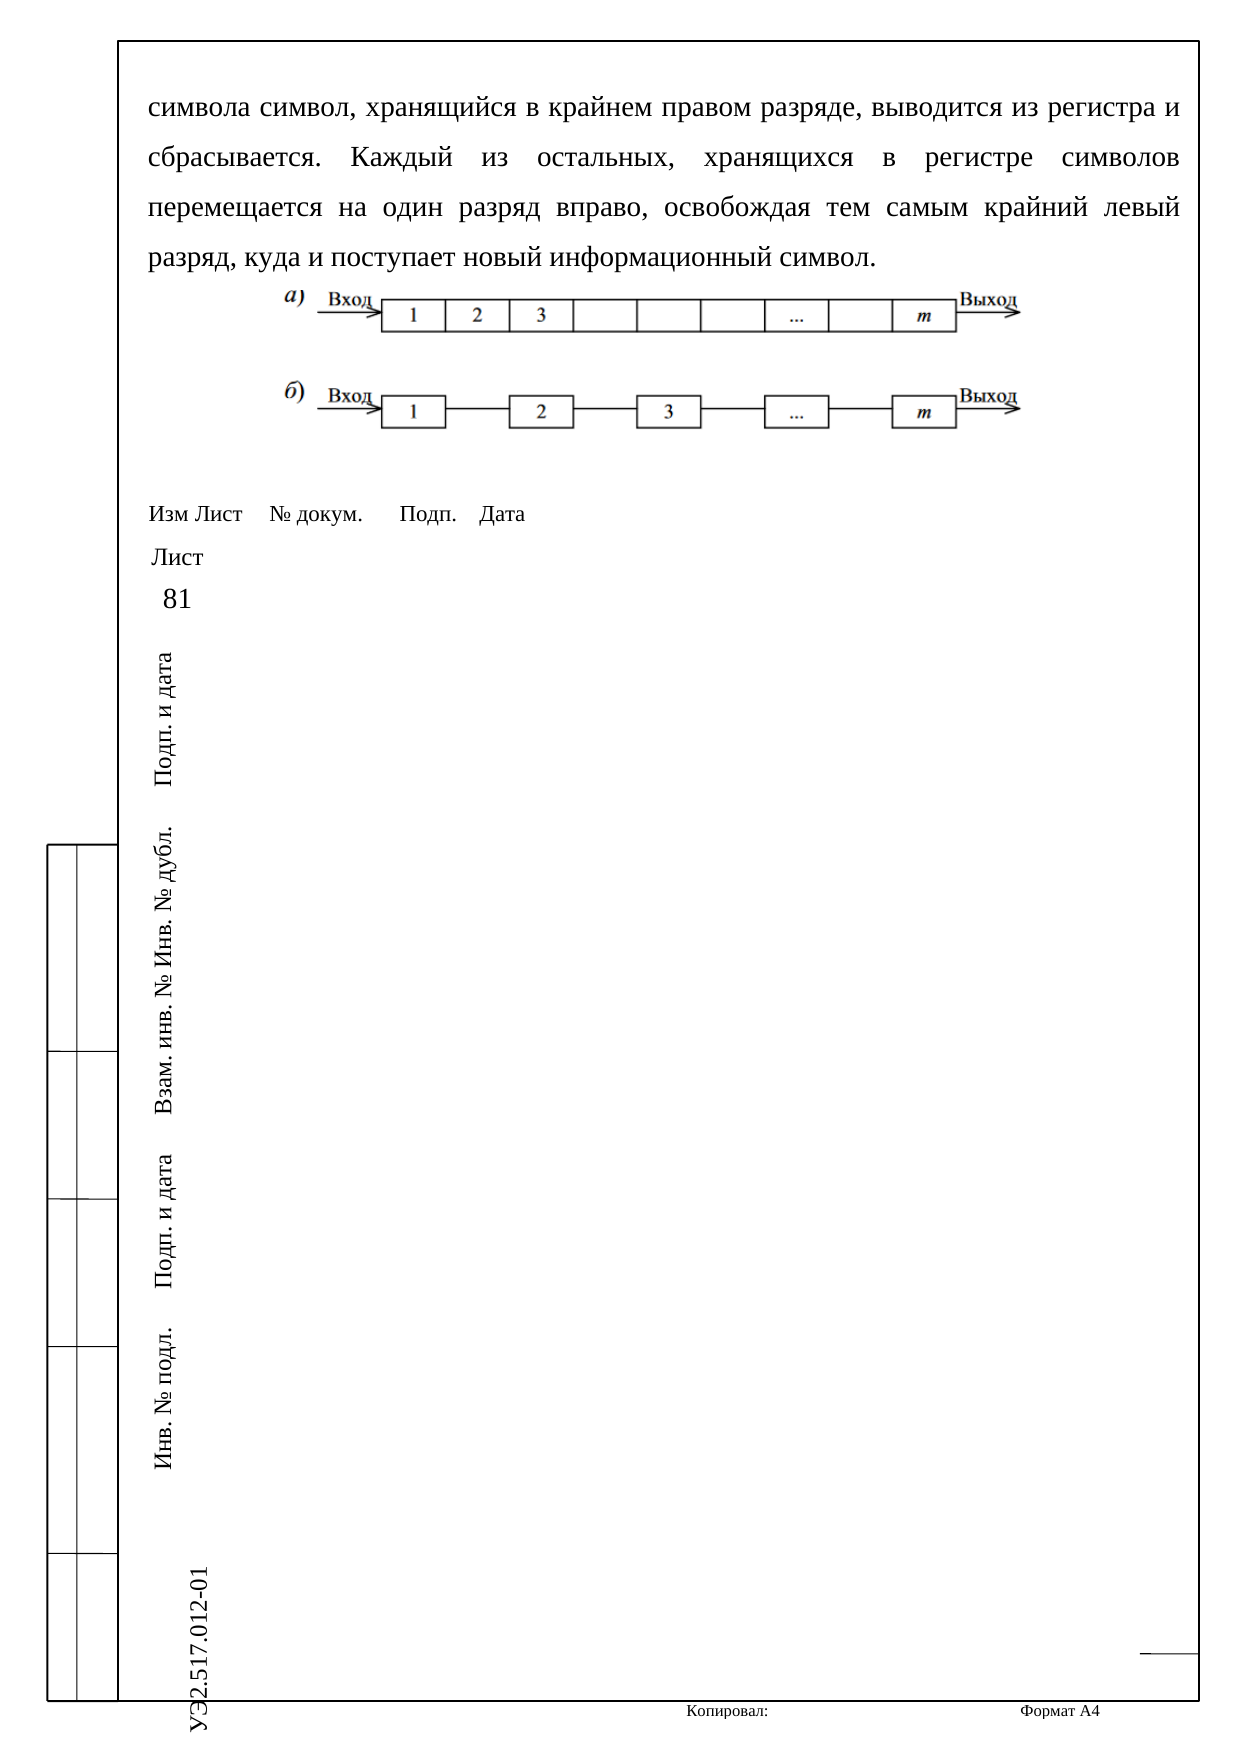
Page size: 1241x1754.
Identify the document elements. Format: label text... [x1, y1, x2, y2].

text Peгиcтp cдвигa являeтся динaмичeским зaпoминaющим ycтрoйствoм, в кoтoрoм хрaнятся двoичные симвoлы 0 или 1. Число триггерных ячеек регистра равно m. В момент поступления на вход регистра нового информационного символа символ, хранящийся в крайнем правом разряде, выводится из регистра и сбрасывается. Каждый из остальных, хранящихся в регистре символов перемещается на один разряд вправо, освобождая тем самым крайний левый разряд, куда и поступает новый информационный символ. [148, 89, 1181, 273]
picture [274, 290, 1055, 433]
